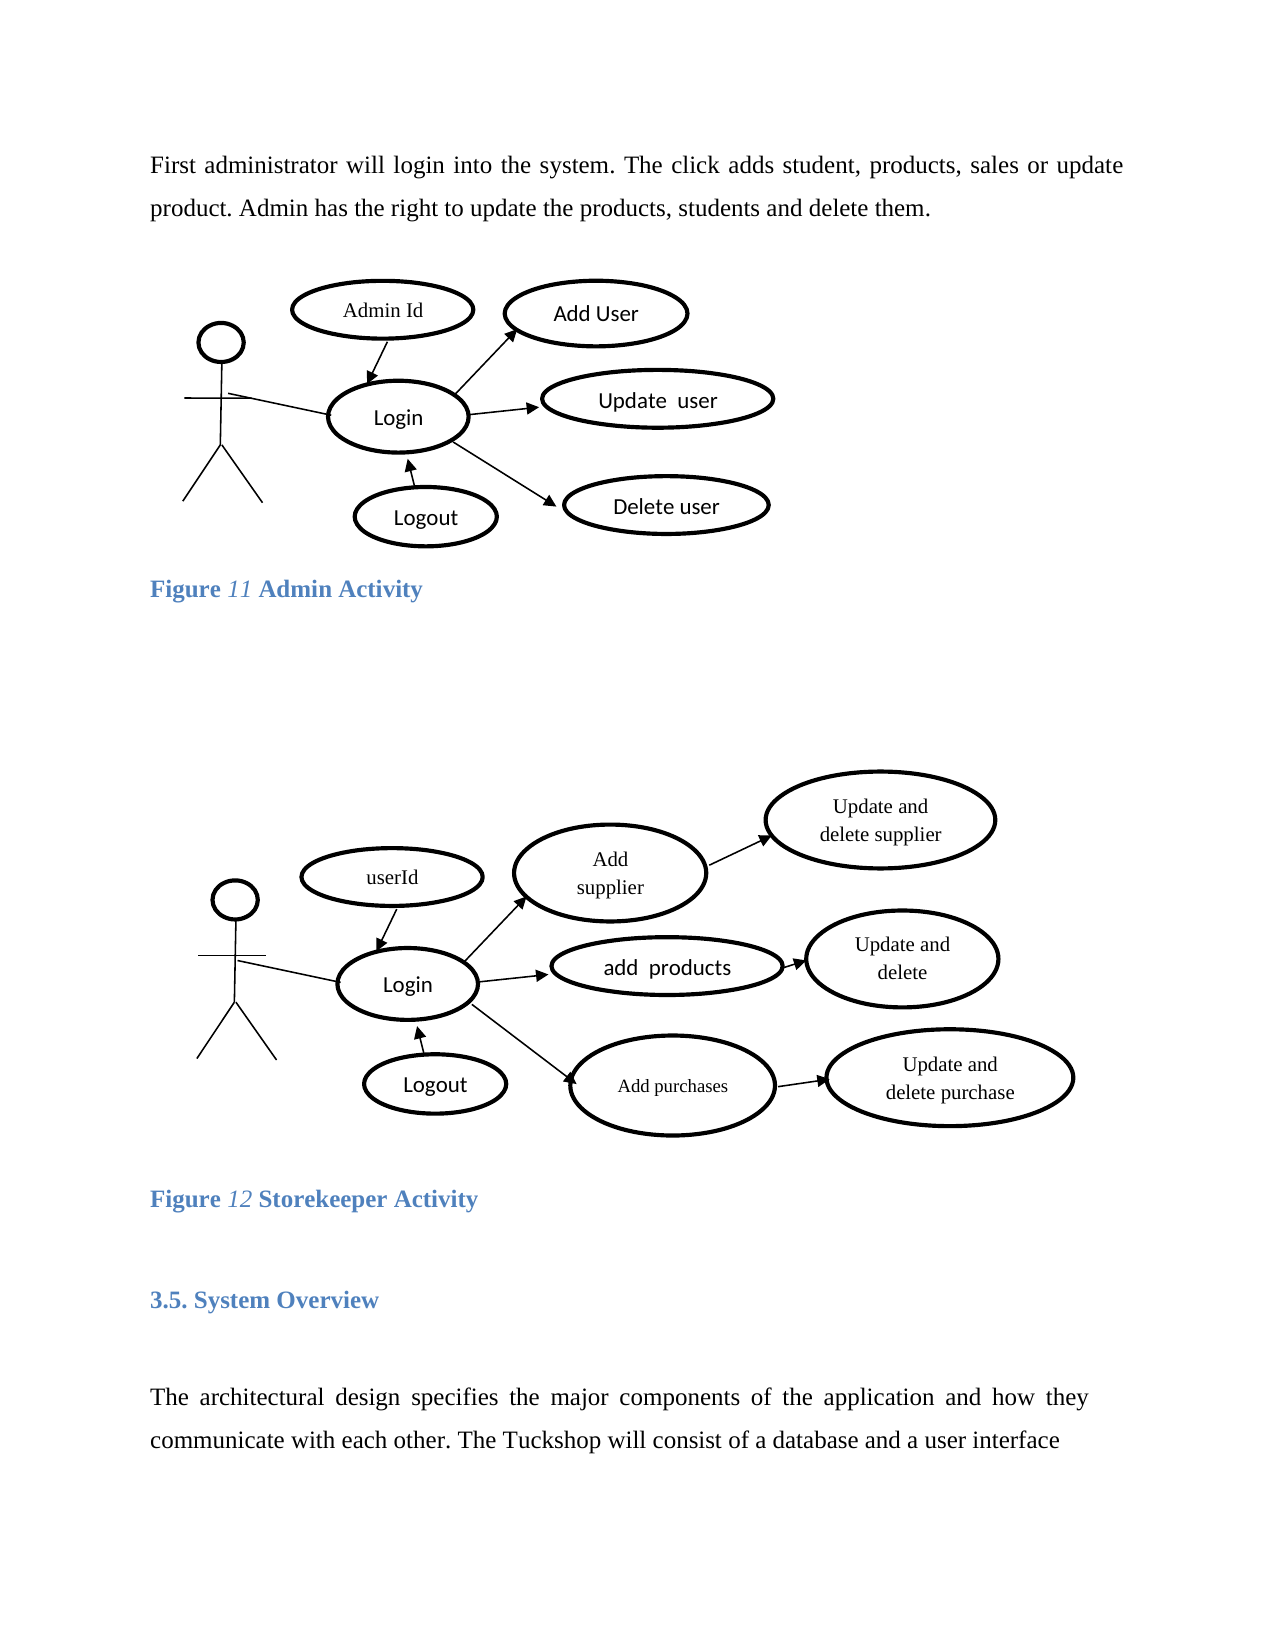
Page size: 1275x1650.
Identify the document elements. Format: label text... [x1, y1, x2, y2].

subtitle 3.5. System Overview [150, 1285, 1125, 1314]
text Figure 11 Admin Activity [150, 574, 1125, 603]
text First administrator will login into the system. The click adds student, products, sales or update product. Admin has the right to update the products, students and delete them. [150, 150, 1125, 222]
text The architectural design specifies the major components of the application and how they communicate with each other. The Tuckshop will consist of a database and a user interface [150, 1382, 1089, 1454]
text Figure 12 Storekeeper Activity [150, 1184, 1125, 1213]
